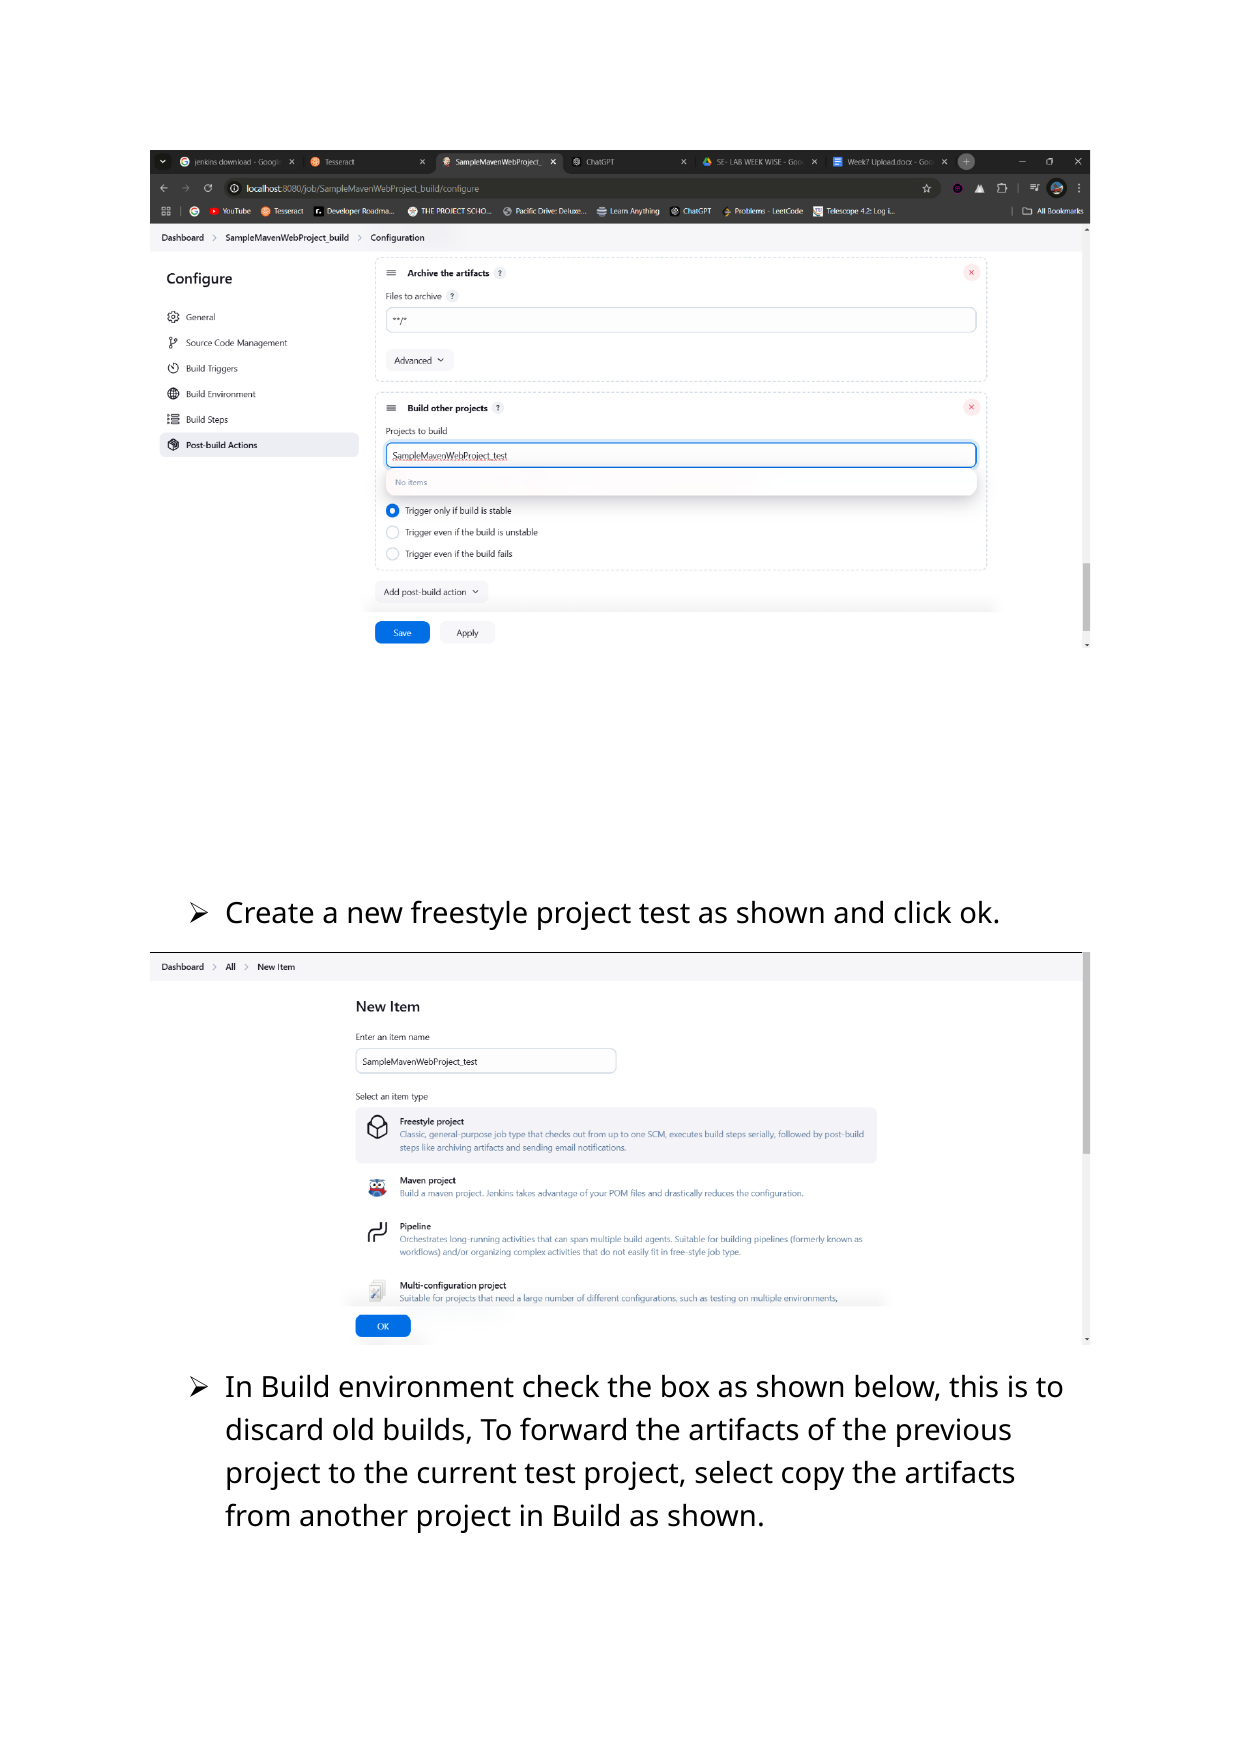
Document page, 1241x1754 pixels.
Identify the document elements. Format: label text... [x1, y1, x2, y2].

list Create a new freestyle project test as shown and click ok. [187, 893, 1090, 932]
picture [150, 150, 1091, 648]
picture [150, 952, 1091, 1345]
list In Build environment check the box as shown below, this is to discard old builds, To forward the artifacts of the previous project to the current test project, select copy the artifacts from another project in Build as shown. [187, 1366, 1090, 1534]
